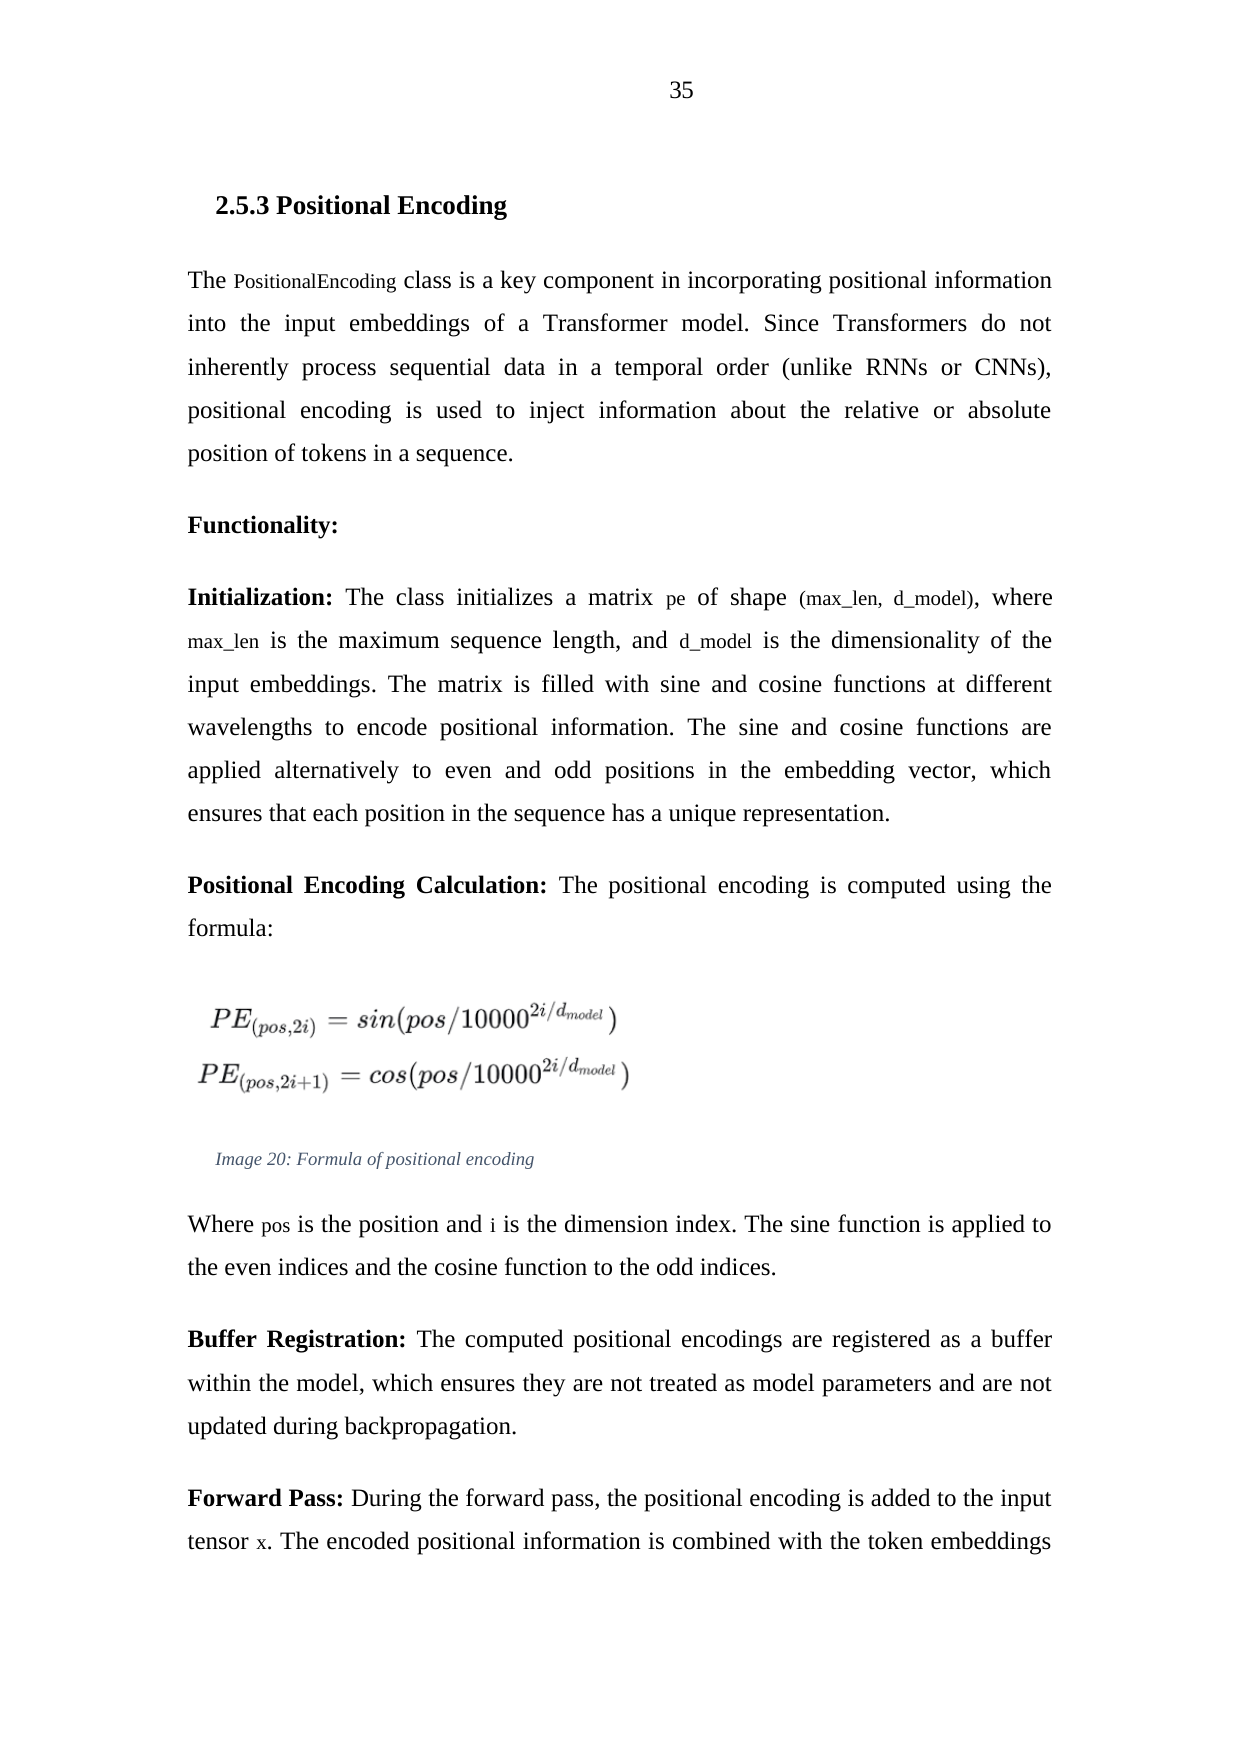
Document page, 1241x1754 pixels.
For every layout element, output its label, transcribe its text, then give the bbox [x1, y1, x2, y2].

text The PositionalEncoding class is a key component in incorporating positional information into the input embeddings of a Transformer model. Since Transformers do not inherently process sequential data in a temporal order (unlike RNNs or CNNs), positional encoding is used to inject information about the relative or absolute position of tokens in a sequence. [187, 265, 1053, 467]
text Initialization: The class initializes a matrix pe of shape (max_len, d_model), where max_len is the maximum sequence length, and d_model is the dimensionality of the input embeddings. The matrix is filled with sine and cosine functions at different wavelengths to encode positional information. The sine and cosine functions are applied alternatively to even and odd positions in the embedding vector, which ensures that each position in the sequence has a unique representation. [187, 582, 1053, 827]
text Buffer Registration: The computed positional encodings are registered as a buffer within the model, which ensures they are not treated as model parameters and are not updated during backpropagation. [187, 1324, 1053, 1439]
text Where pos is the position and i is the dimension index. The sine function is applied to the even indices and the cosine function to the odd indices. [187, 1209, 1053, 1281]
text 2.5.3 Positional Encoding [215, 189, 1053, 221]
text Image 20: Formula of positional encoding [215, 1148, 1053, 1169]
text Positional Encoding Calculation: The positional encoding is computed using the formula: [187, 870, 1053, 942]
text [187, 1483, 1053, 1555]
picture [187, 985, 638, 1105]
text Functionality: [187, 510, 1053, 539]
